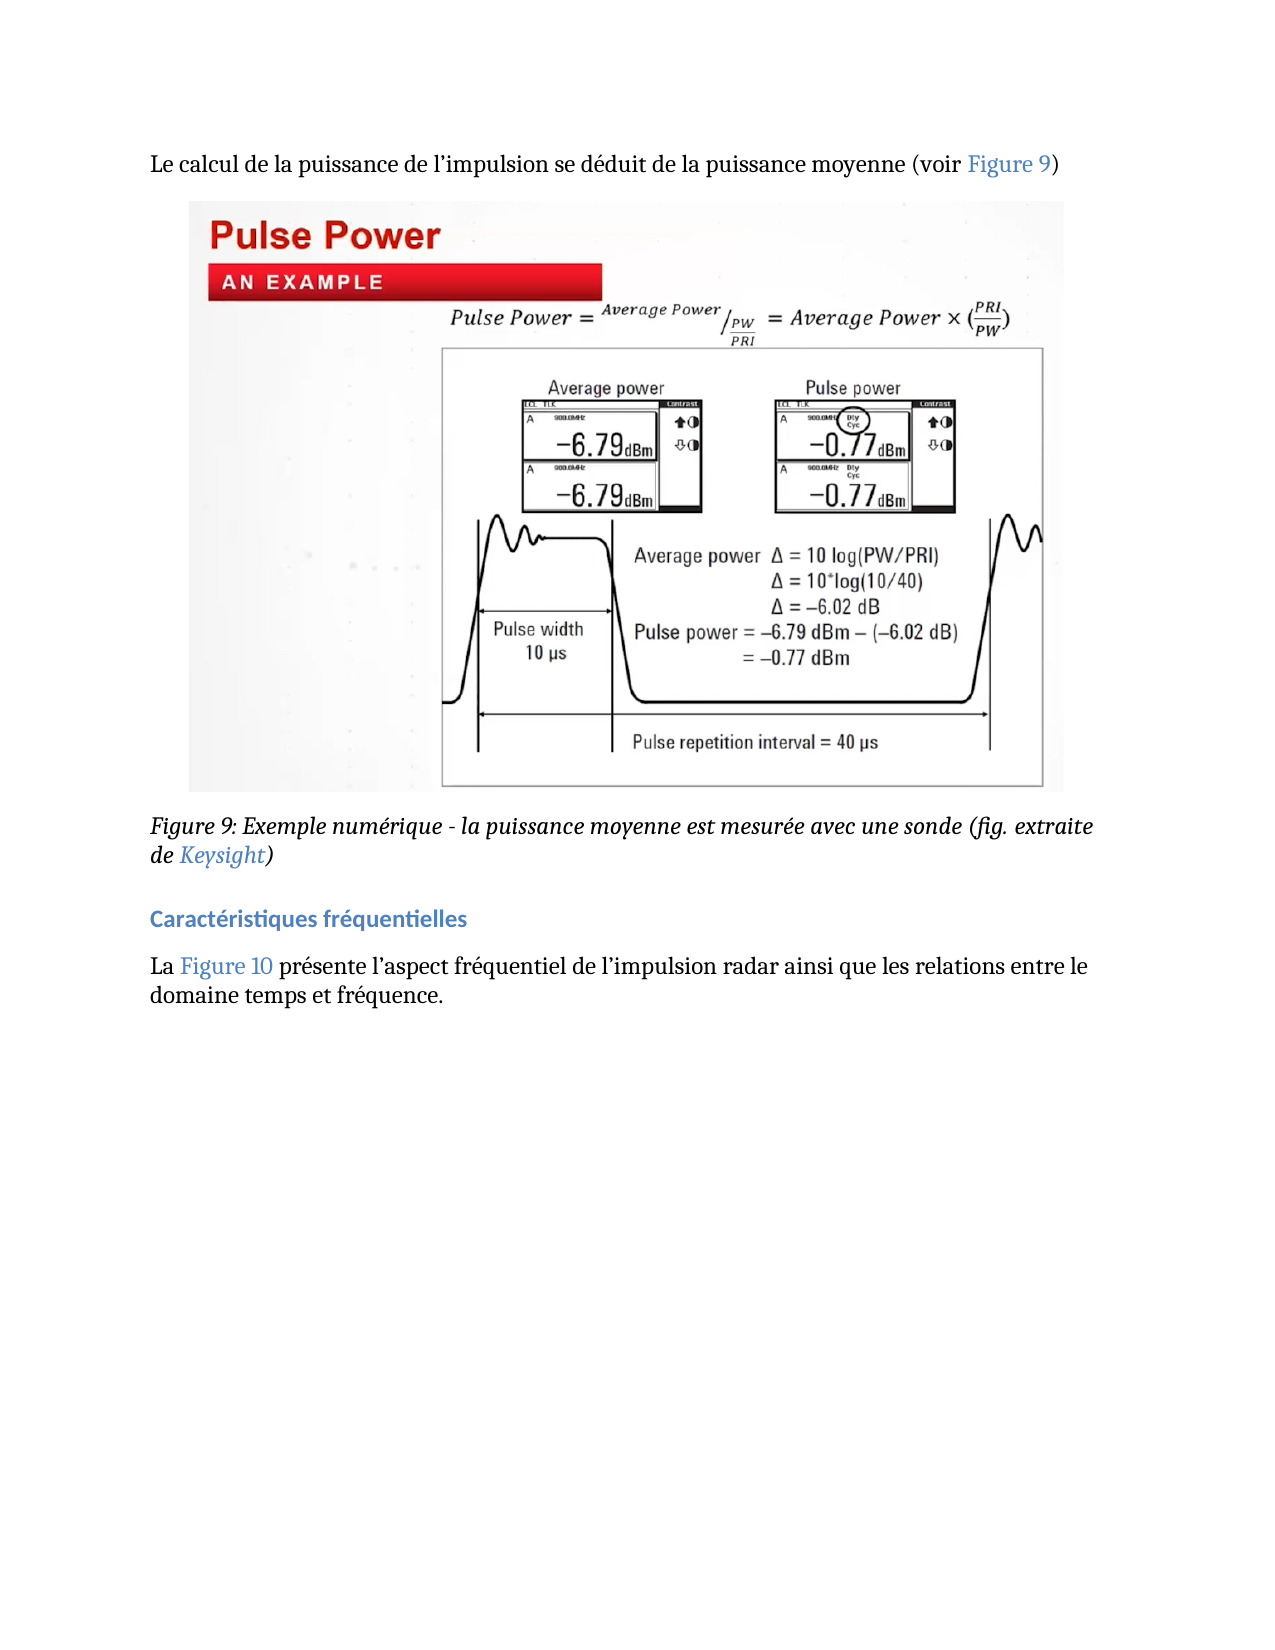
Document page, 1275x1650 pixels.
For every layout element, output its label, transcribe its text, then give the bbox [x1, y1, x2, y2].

text Le calcul de la puissance de l’impulsion se déduit de la puissance moyenne (voir Figure 9) [150, 150, 1125, 179]
text La Figure 10 présente l’aspect fréquentiel de l’impulsion radar ainsi que les relations entre le domaine temps et fréquence. [150, 952, 1125, 1010]
subtitle Caractéristiques fréquentielles [150, 903, 1125, 933]
table_header Figure 9: Exemple numérique - la puissance moyenne est mesurée avec une sonde (fig. extraite de Keysight) [139, 198, 1114, 882]
picture [188, 201, 1064, 792]
